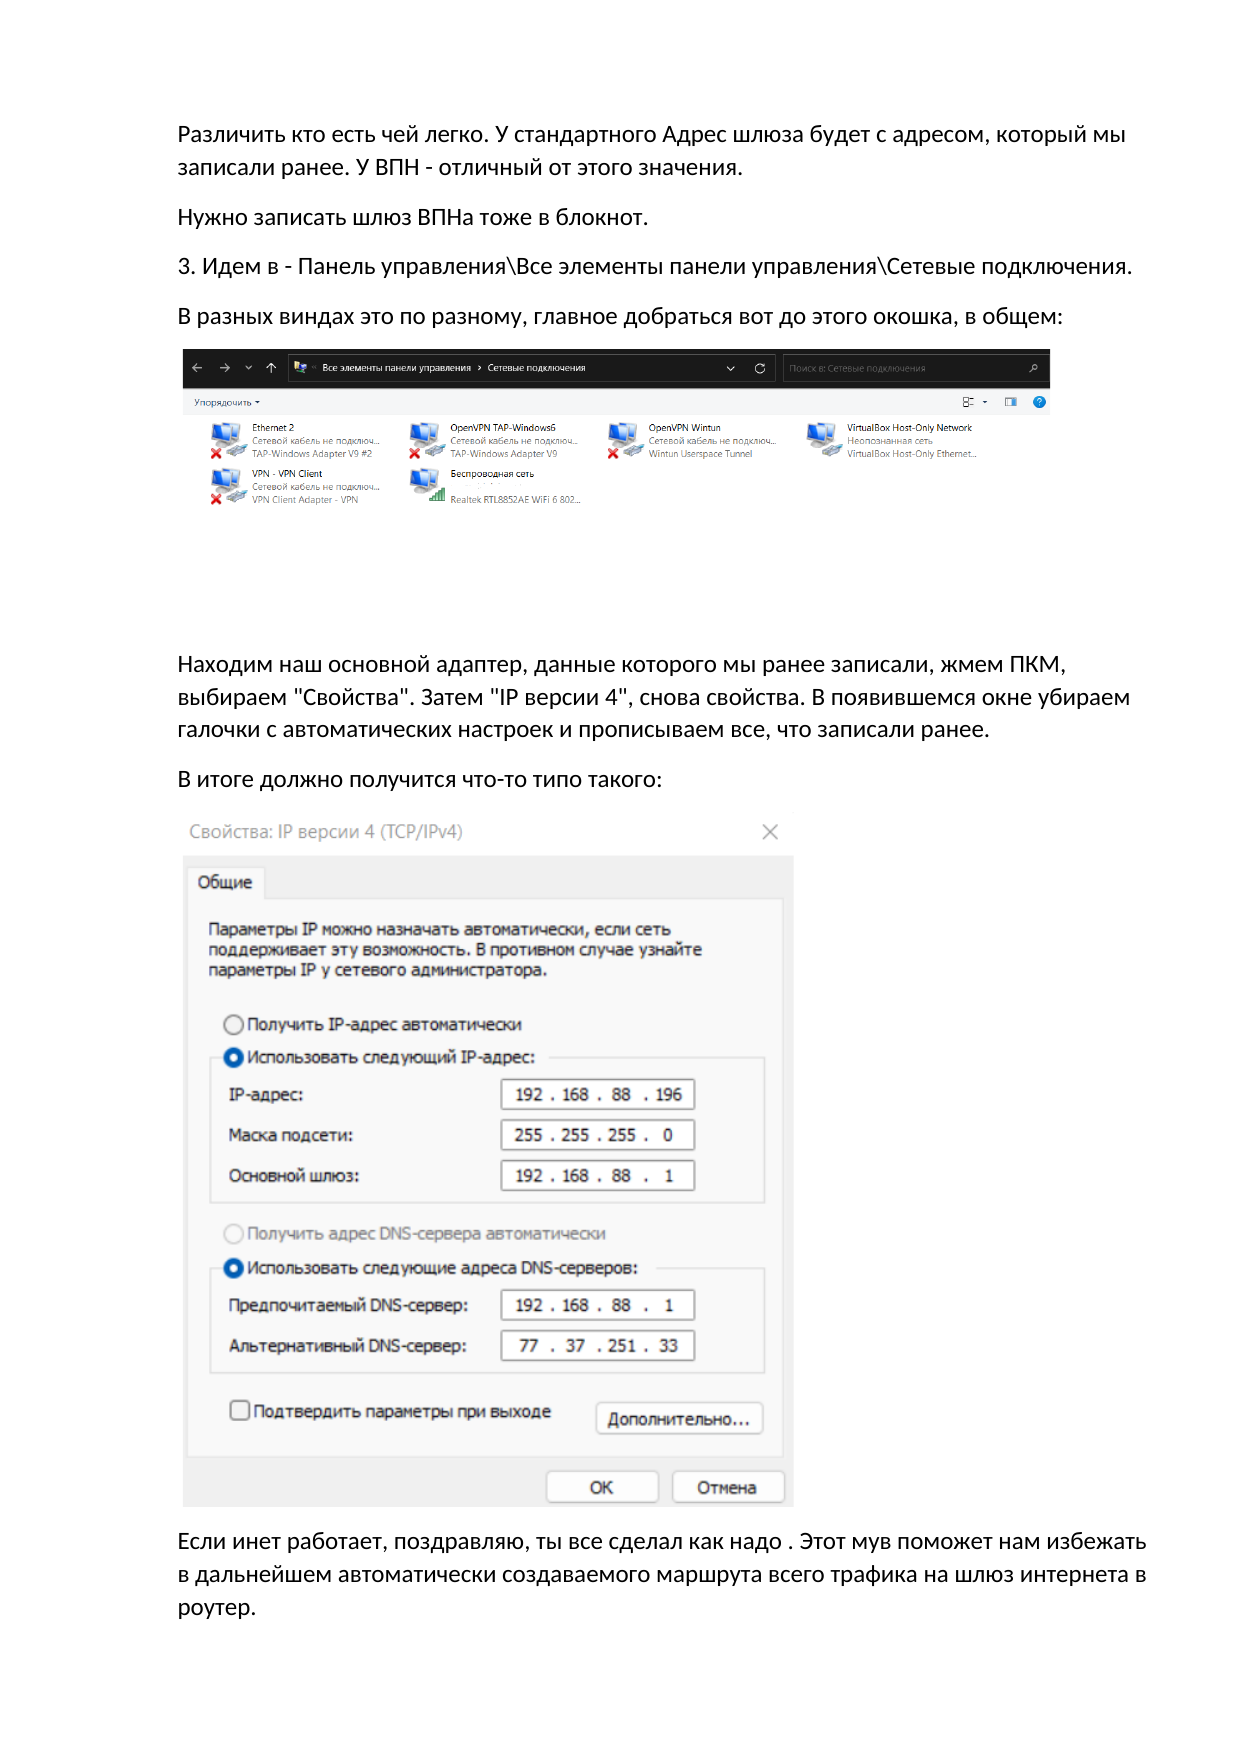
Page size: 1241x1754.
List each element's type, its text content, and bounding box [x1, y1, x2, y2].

text Находим наш основной адаптер, данные которого мы ранее записали, жмем ПКМ, выбираем "Свойства". Затем "IP версии 4", снова свойства. В появившемся окне убираем галочки с автоматических настроек и прописываем все, что записали ранее. [177, 648, 1152, 744]
text 3. Идем в - Панель управления\Все элементы панели управления\Сетевые подключения. [177, 250, 1152, 281]
text Различить кто есть чей легко. У стандартного Адрес шлюза будет с адресом, который мы записали ранее. У ВПН - отличный от этого значения. [177, 118, 1152, 182]
text В разных виндах это по разному, главное добраться вот до этого окошка, в общем: [177, 300, 1152, 330]
text Нужно записать шлюз ВПНа тоже в блокнот. [177, 201, 1152, 231]
picture [182, 812, 794, 1507]
text В итоге должно получится что-то типо такого: [177, 763, 1152, 794]
picture [182, 349, 1051, 629]
text Если инет работает, поздравляю, ты все сделал как надо . Этот мув поможет нам избежать в дальнейшем автоматически создаваемого маршрута всего трафика на шлюз интернета в роутер. [177, 1525, 1152, 1622]
